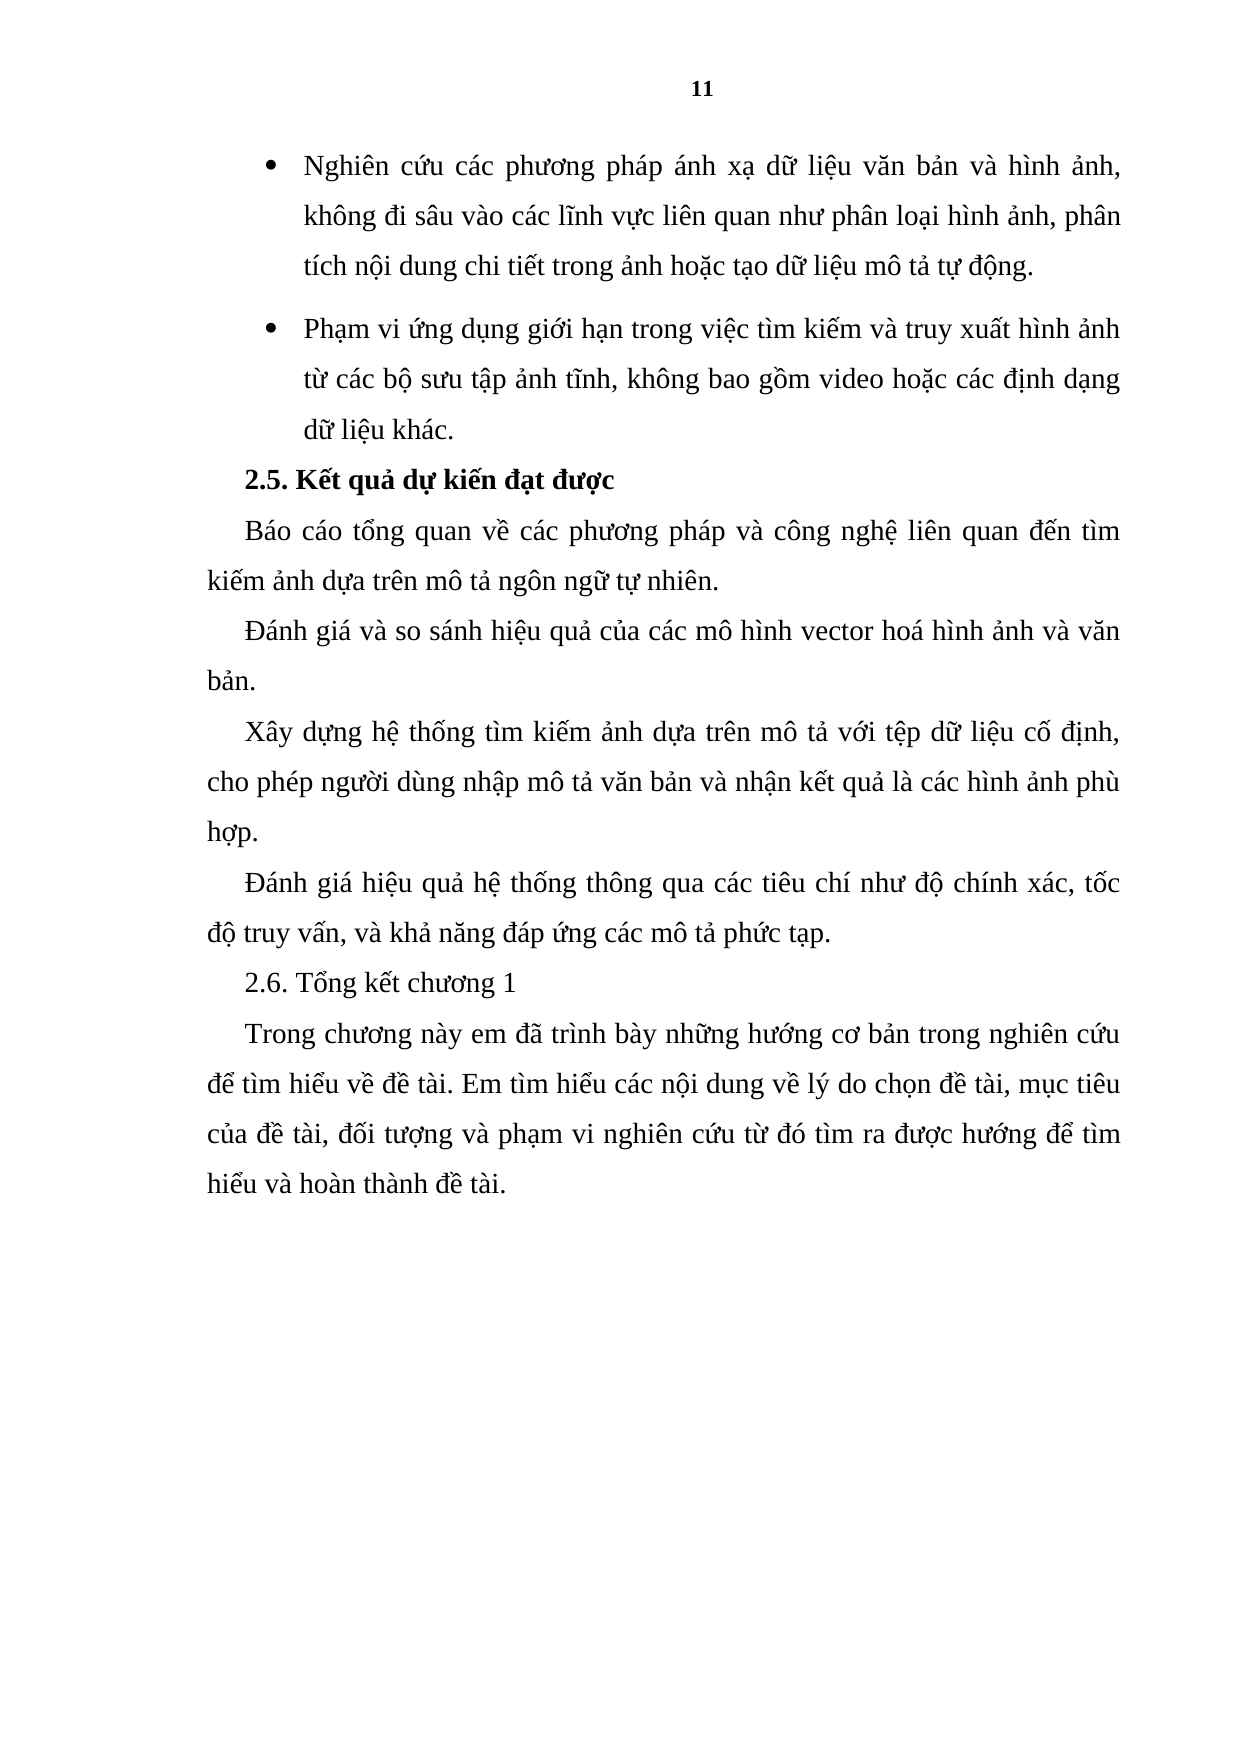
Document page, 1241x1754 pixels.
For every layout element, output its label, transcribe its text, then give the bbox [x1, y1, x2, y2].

list Xây dựng hệ thống tìm kiếm ảnh dựa trên mô tả với tệp dữ liệu cố định, cho phép người dùng nhập mô tả văn bản và nhận kết quả là các hình ảnh phù hợp. [207, 714, 1122, 848]
subtitle Tổng kết chương 1 [244, 965, 1122, 999]
list Đánh giá và so sánh hiệu quả của các mô hình vector hoá hình ảnh và văn bản. [207, 613, 1122, 697]
subtitle Kết quả dự kiến đạt được [244, 462, 1122, 496]
text Trong chương này em đã trình bày những hướng cơ bản trong nghiên cứu để tìm hiểu về đề tài. Em tìm hiểu các nội dung về lý do chọn đề tài, mục tiêu của đề tài, đối tượng và phạm vi nghiên cứu từ đó tìm ra được hướng để tìm hiểu và hoàn thành đề tài. [207, 1016, 1122, 1200]
list Đánh giá hiệu quả hệ thống thông qua các tiêu chí như độ chính xác, tốc độ truy vấn, và khả năng đáp ứng các mô tả phức tạp. [207, 865, 1122, 949]
list Phạm vi ứng dụng giới hạn trong việc tìm kiếm và truy xuất hình ảnh từ các bộ sưu tập ảnh tĩnh, không bao gồm video hoặc các định dạng dữ liệu khác. [266, 311, 1122, 446]
list Báo cáo tổng quan về các phương pháp và công nghệ liên quan đến tìm kiếm ảnh dựa trên mô tả ngôn ngữ tự nhiên. [207, 513, 1122, 596]
list Nghiên cứu các phương pháp ánh xạ dữ liệu văn bản và hình ảnh, không đi sâu vào các lĩnh vực liên quan như phân loại hình ảnh, phân tích nội dung chi tiết trong ảnh hoặc tạo dữ liệu mô tả tự động. [266, 148, 1122, 282]
